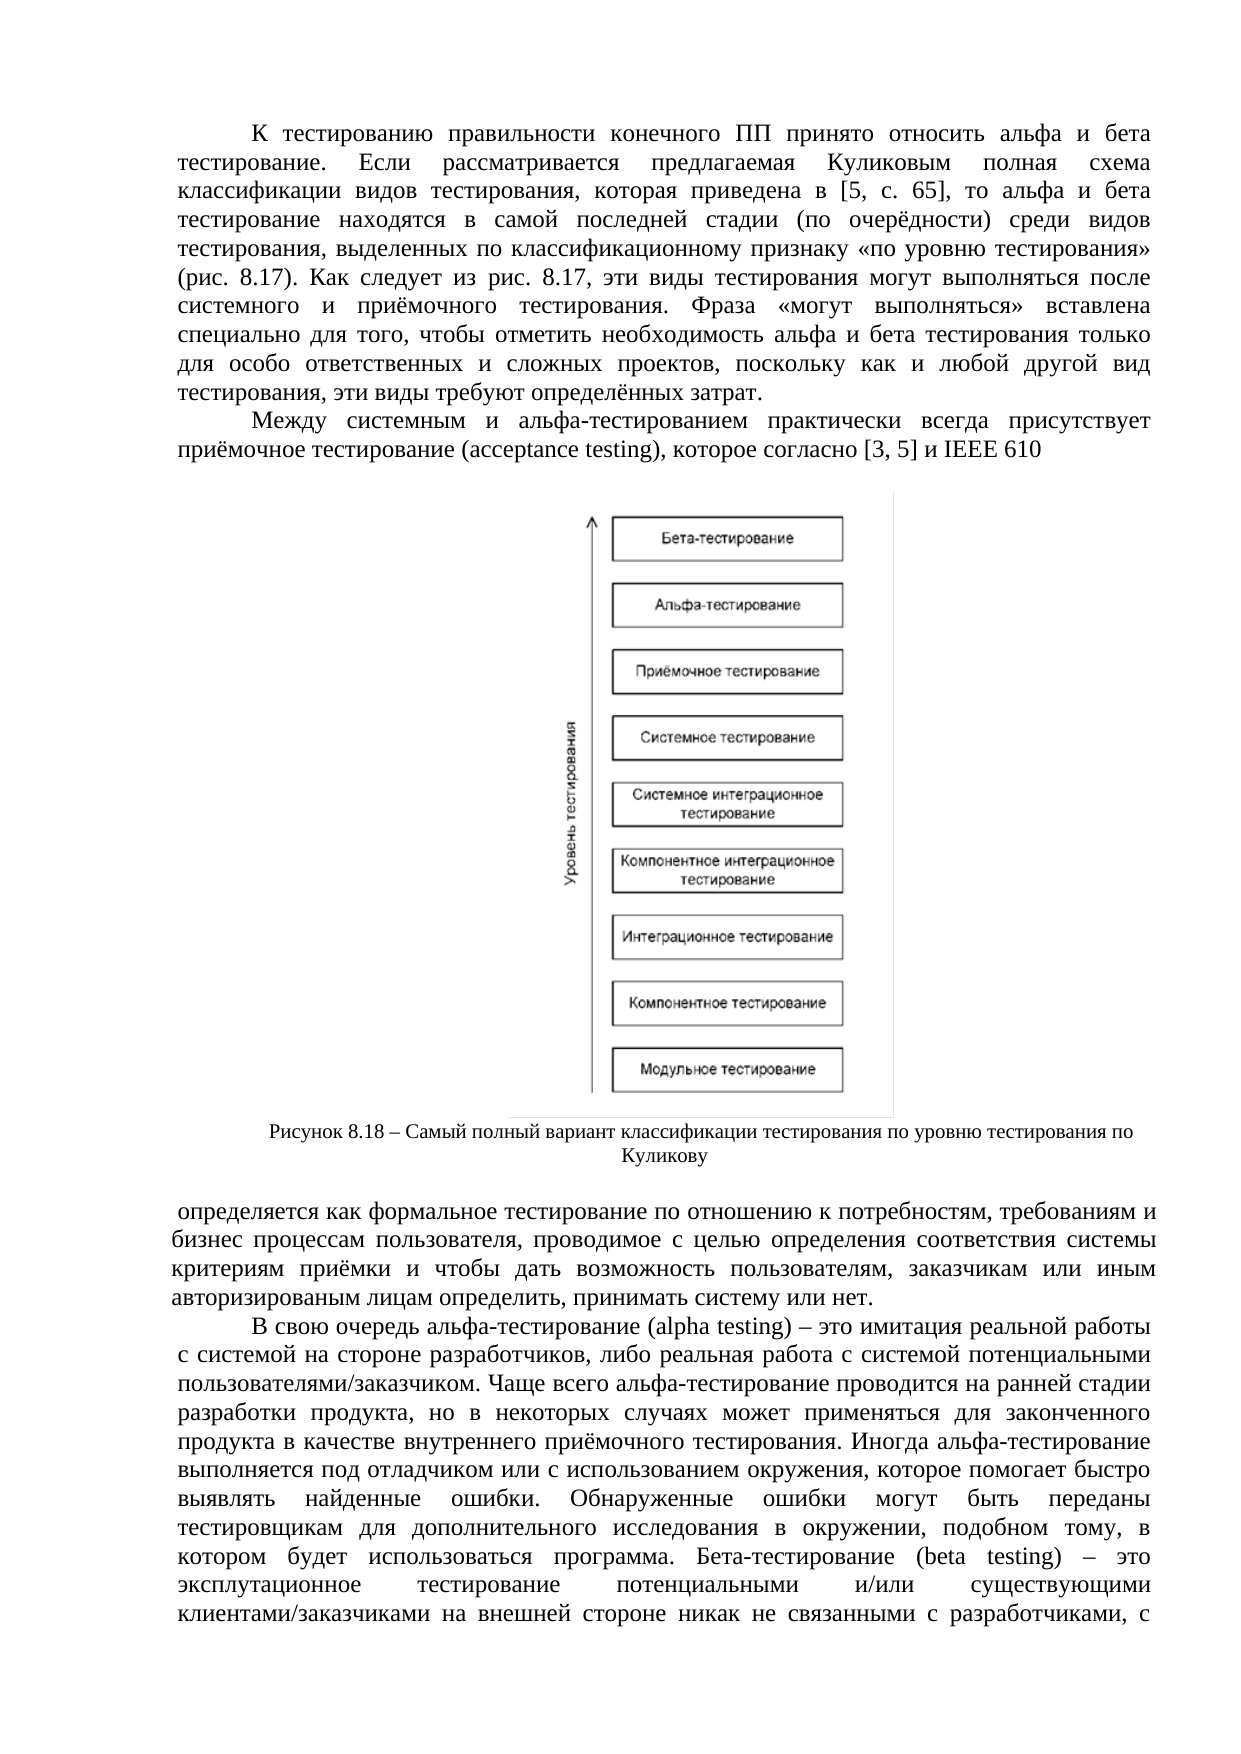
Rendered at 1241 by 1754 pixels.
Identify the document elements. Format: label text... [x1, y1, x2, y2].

text К тестированию правильности конечного ПП принято относить альфа и бета тестирование. Если рассматривается предлагаемая Куликовым полная схема классификации видов тестирования, которая приведена в [5, с. 65], то альфа и бета тестирование находятся в самой последней стадии (по очерёдности) среди видов тестирования, выделенных по классификационному признаку «по уровню тестирования» (рис. 8.17). Как следует из рис. 8.17, эти виды тестирования могут выполняться после системного и приёмочного тестирования. Фраза «могут выполняться» вставлена специально для того, чтобы отметить необходимость альфа и бета тестирования только для особо ответственных и сложных проектов, поскольку как и любой другой вид тестирования, эти виды требуют определённых затрат. [177, 118, 1152, 406]
text Рисунок 8.18 – Самый полный вариант классификации тестирования по уровню тестирования по Куликову [177, 1119, 1152, 1167]
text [177, 1311, 1152, 1627]
text определяется как формальное тестирование по отношению к потребностям, требованиям и бизнес процессам пользователя, проводимое с целью определения соответствия системы критериям приёмки и чтобы дать возможность пользователям, заказчикам или иным авторизированым лицам определить, принимать систему или нет. [171, 1196, 1158, 1311]
text Между системным и альфа-тестированием практически всегда присутствует приёмочное тестирование (acceptance testing), которое согласно [3, 5] и IEEE 610 [177, 406, 1152, 463]
picture [508, 491, 895, 1119]
